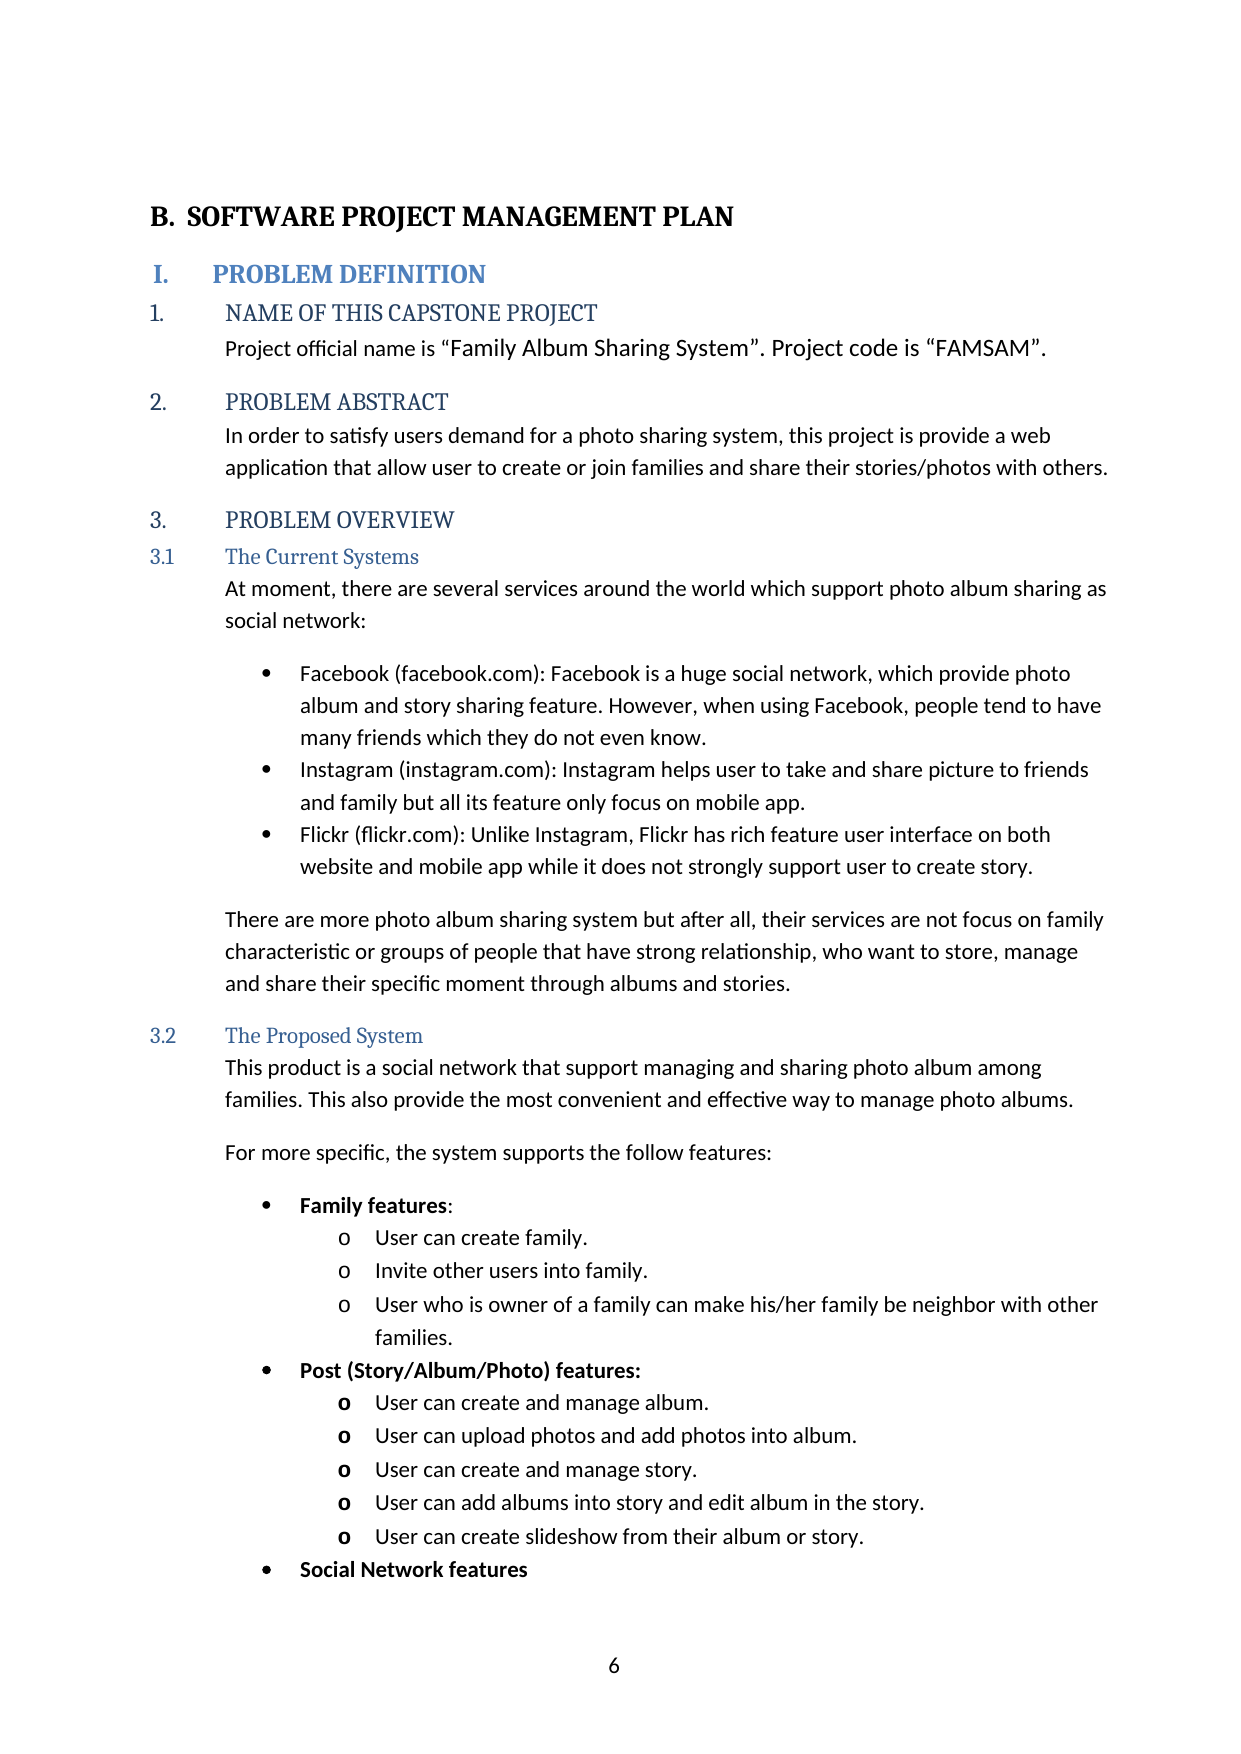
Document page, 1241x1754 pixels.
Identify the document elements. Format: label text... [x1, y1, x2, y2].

list Social Network features [262, 1556, 1115, 1584]
subtitle The Current Systems [150, 543, 1115, 570]
subtitle SOFTWARE PROJECT MANAGEMENT PLAN [150, 200, 1115, 233]
list User can upload photos and add photos into album. [337, 1421, 1115, 1451]
subtitle PROBLEM OVERVIEW [150, 506, 1115, 535]
list User can add albums into story and edit album in the story. [337, 1488, 1115, 1518]
subtitle PROBLEM ABSTRACT [150, 388, 1115, 417]
list User can create family. [337, 1223, 1115, 1252]
list Family features: [262, 1191, 1115, 1219]
subtitle NAME OF THIS CAPSTONE PROJECT [150, 299, 1115, 328]
list Invite other users into family. [337, 1257, 1115, 1286]
text In order to satisfy users demand for a photo sharing system, this project is provide a web application that allow user to create or join families and share their stories/photos with others. [225, 421, 1115, 481]
subtitle PROBLEM DEFINITION [169, 259, 1115, 291]
text At moment, there are several services around the world which support photo album sharing as social network: [225, 574, 1115, 634]
list Post (Story/Album/Photo) features: [262, 1356, 1115, 1384]
subtitle The Proposed System [150, 1022, 1115, 1049]
list User can create slideshow from their album or story. [337, 1522, 1115, 1551]
text There are more photo album sharing system but after all, their services are not focus on family characteristic or groups of people that have strong relationship, who want to store, manage and share their specific moment through albums and stories. [225, 905, 1115, 997]
list Facebook (facebook.com): Facebook is a huge social network, which provide photo album and story sharing feature. However, when using Facebook, people tend to have many friends which they do not even know. [262, 659, 1115, 751]
list User can create and manage story. [337, 1455, 1115, 1484]
text For more specific, the system supports the follow features: [225, 1138, 1115, 1166]
list Instagram (instagram.com): Instagram helps user to take and share picture to friends and family but all its feature only focus on mobile app. [262, 756, 1115, 816]
list User who is owner of a family can make his/her family be neighbor with other families. [337, 1290, 1115, 1352]
list User can create and manage album. [337, 1388, 1115, 1417]
list Flickr (flickr.com): Unlike Instagram, Flickr has rich feature user interface on both website and mobile app while it does not strongly support user to create story. [262, 820, 1115, 880]
text This product is a social network that support managing and sharing photo album among families. This also provide the most convenient and effective way to manage photo albums. [225, 1053, 1115, 1113]
text Project official name is “Family Album Sharing System”. Project code is “FAMSAM”. [225, 332, 1115, 363]
